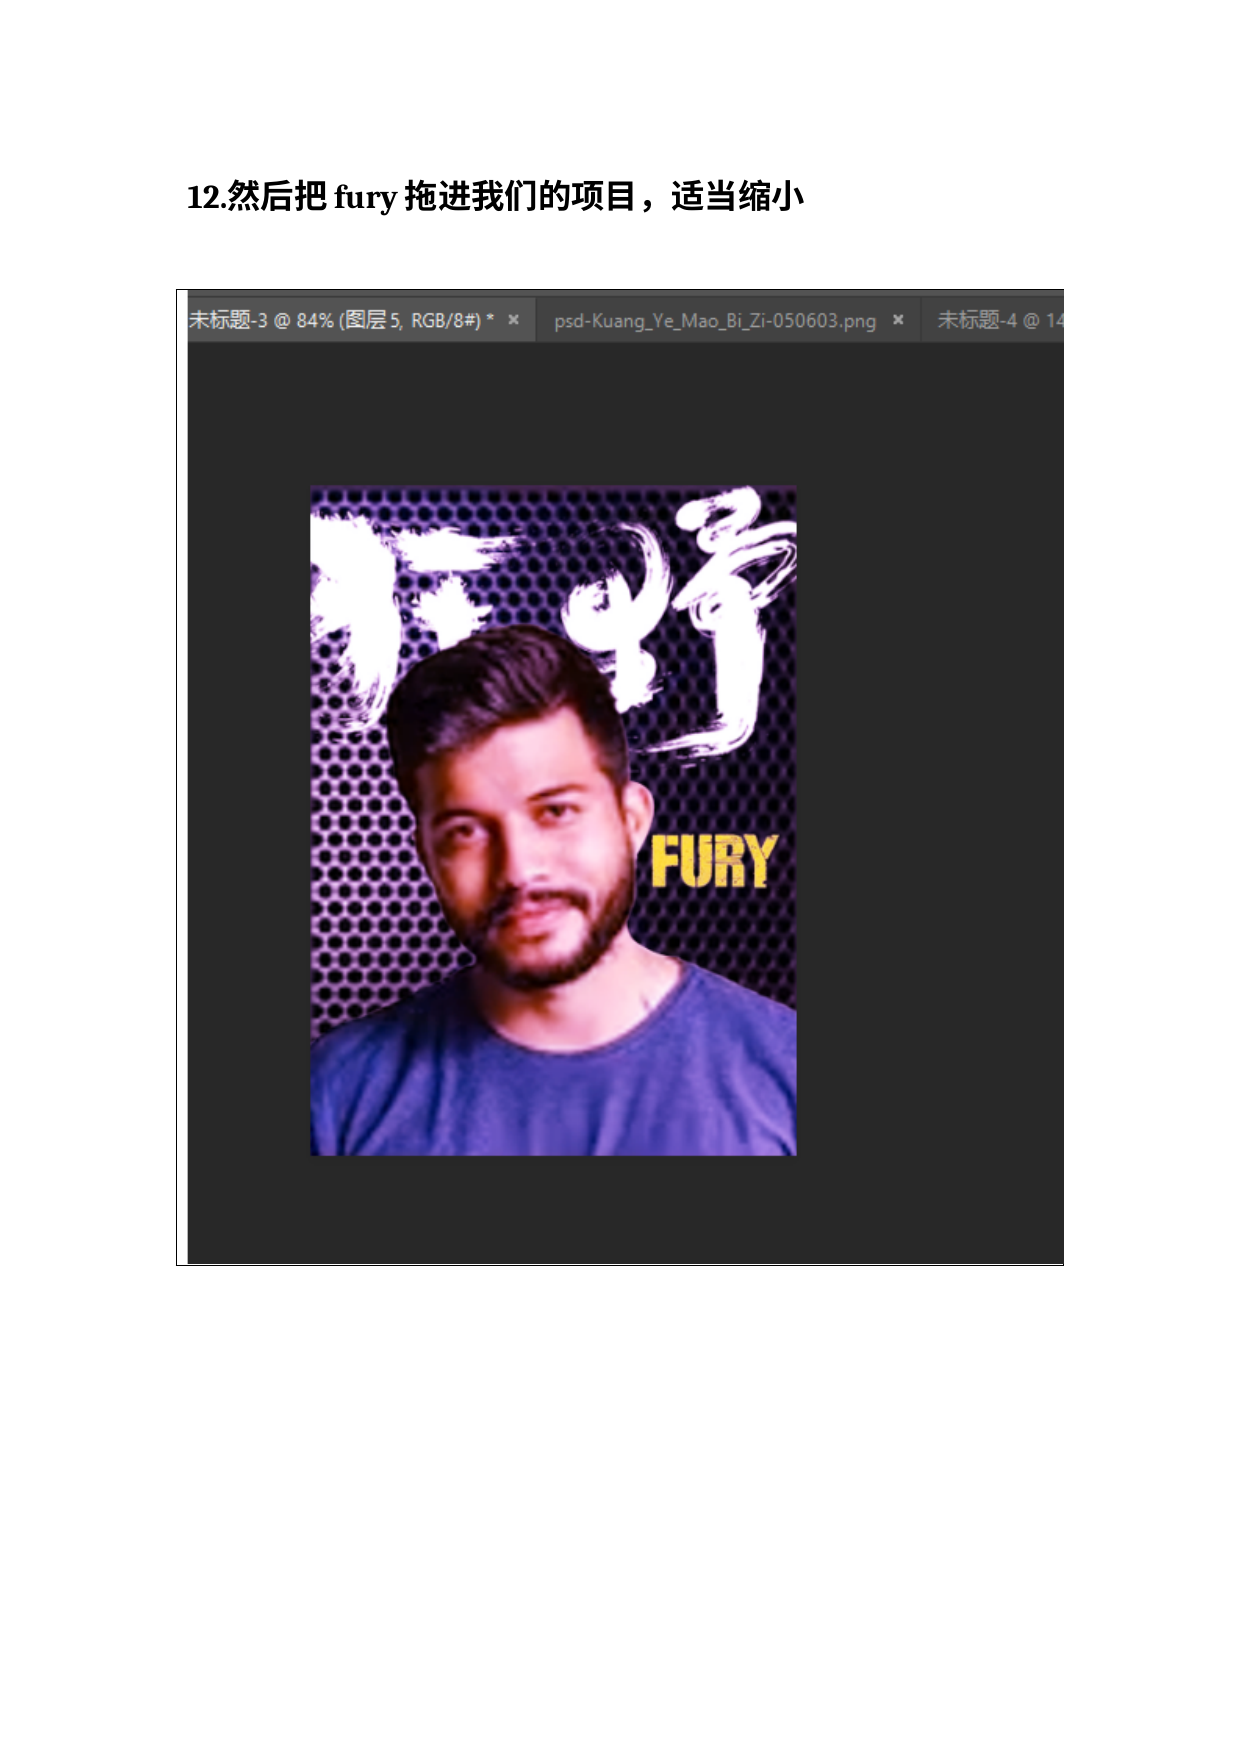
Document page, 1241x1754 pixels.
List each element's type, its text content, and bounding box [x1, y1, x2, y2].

picture [187, 290, 1064, 1264]
table_header [177, 290, 1063, 1265]
subtitle 12.然后把fury拖进我们的项目，适当缩小 [187, 162, 1053, 227]
